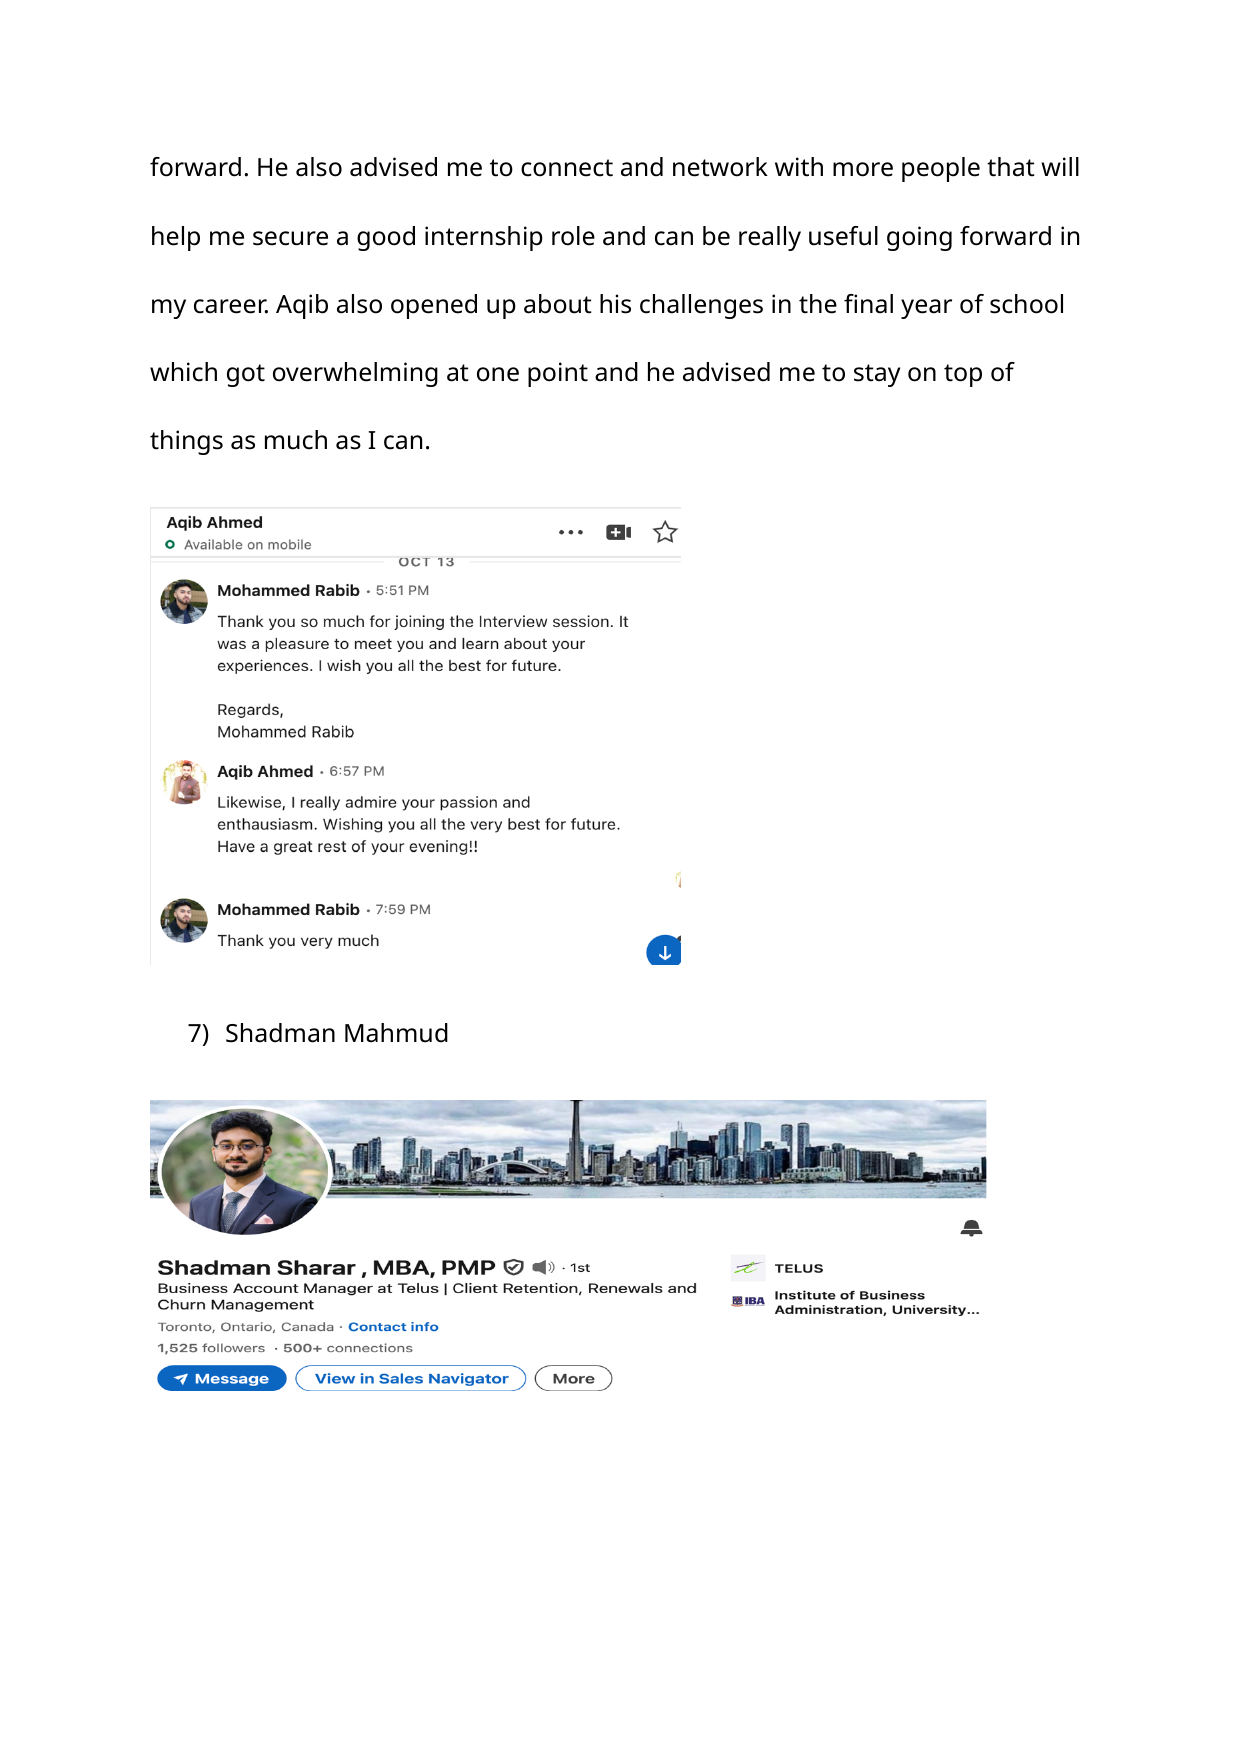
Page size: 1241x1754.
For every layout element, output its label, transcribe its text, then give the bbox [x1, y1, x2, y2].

picture [150, 1100, 987, 1391]
picture [150, 507, 681, 965]
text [150, 150, 1090, 457]
list Shadman Mahmud [187, 1016, 1090, 1049]
